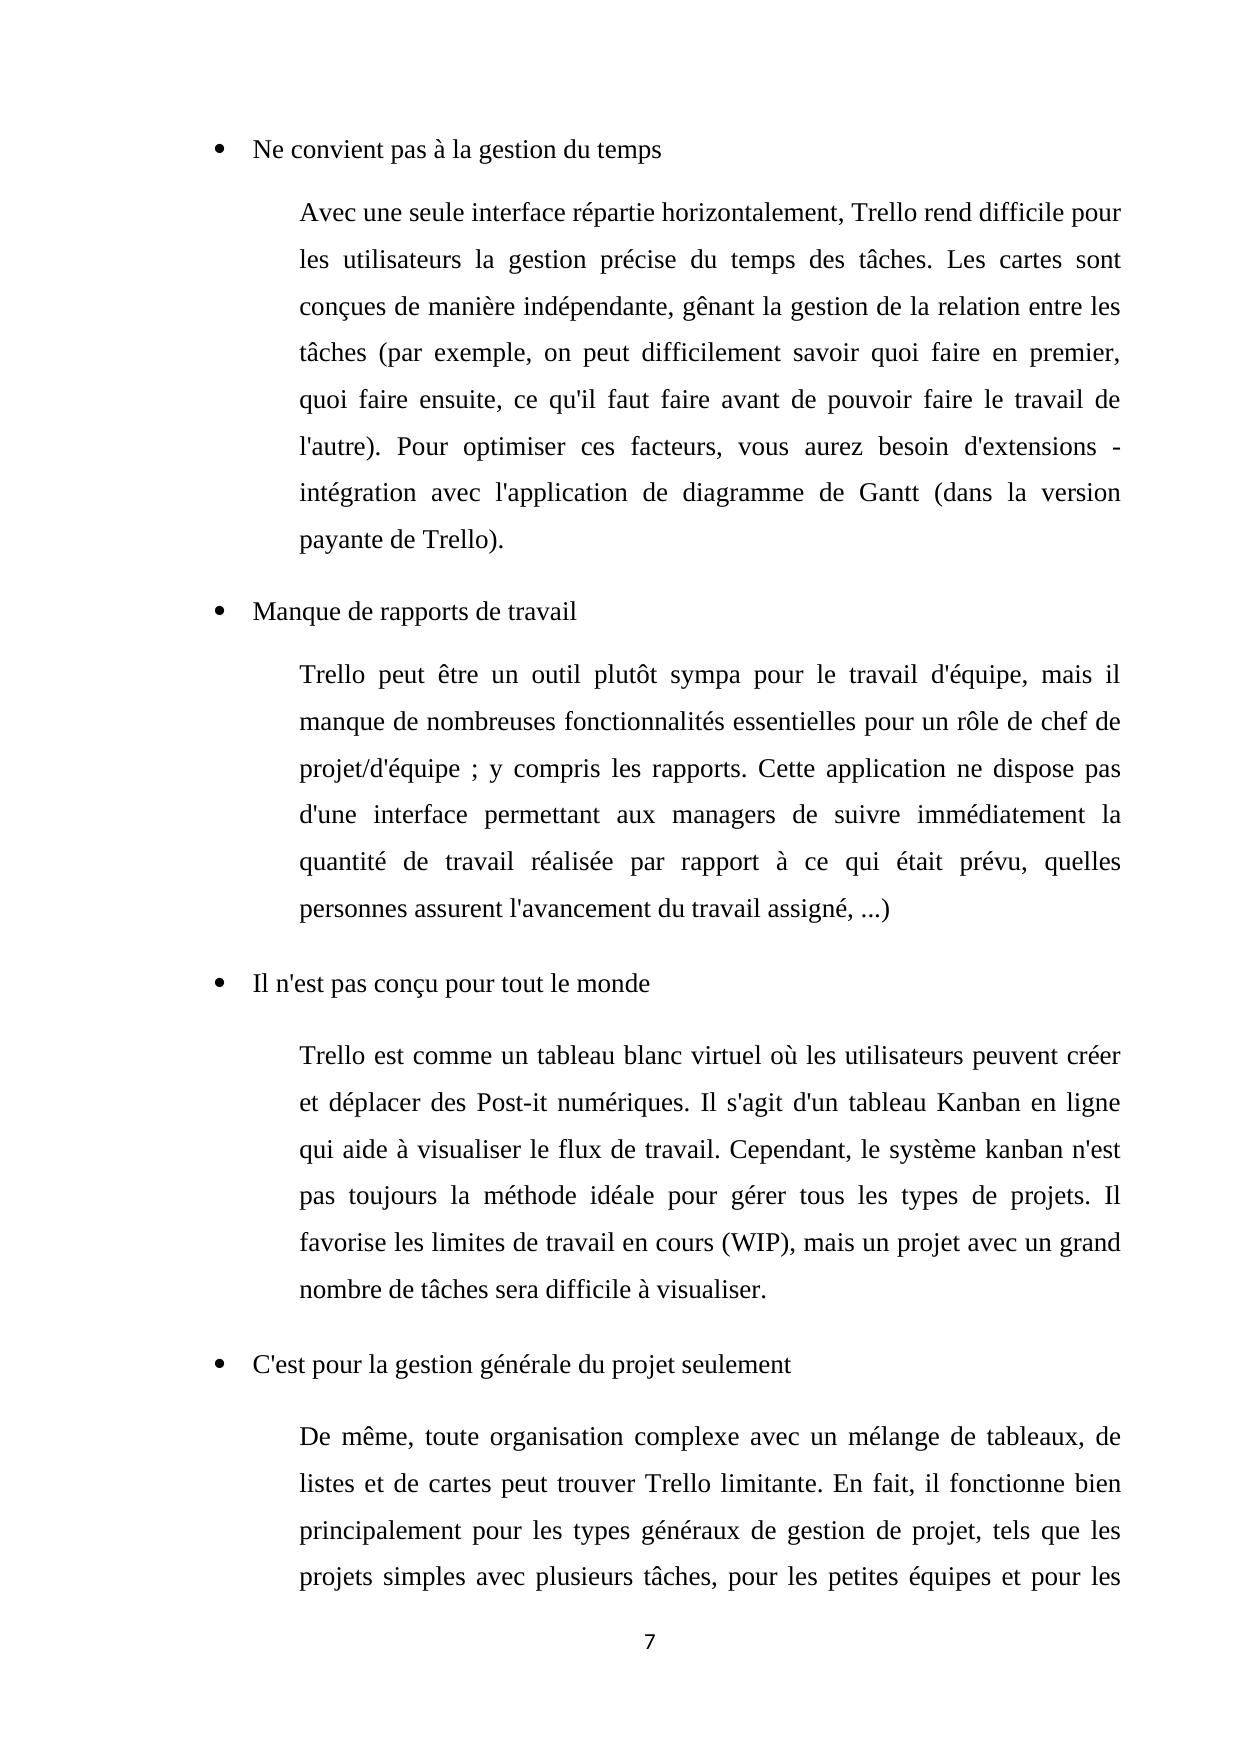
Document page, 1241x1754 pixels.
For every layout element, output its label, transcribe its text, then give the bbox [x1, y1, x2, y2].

list Il n'est pas conçu pour tout le monde [215, 967, 1122, 999]
list Ne convient pas à la gestion du temps [215, 133, 1122, 164]
list Manque de rapports de travail [215, 595, 1122, 626]
text Trello est comme un tableau blanc virtuel où les utilisateurs peuvent créer et déplacer des Post-it numériques. Il s'agit d'un tableau Kanban en ligne qui aide à visualiser le flux de travail. Cependant, le système kanban n'est pas toujours la méthode idéale pour gérer tous les types de projets. Il favorise les limites de travail en cours (WIP), mais un projet avec un grand nombre de tâches sera difficile à visualiser. [299, 1039, 1122, 1304]
text Avec une seule interface répartie horizontalement, Trello rend difficile pour les utilisateurs la gestion précise du temps des tâches. Les cartes sont conçues de manière indépendante, gênant la gestion de la relation entre les tâches (par exemple, on peut difficilement savoir quoi faire en premier, quoi faire ensuite, ce qu'il faut faire avant de pouvoir faire le travail de l'autre). Pour optimiser ces facteurs, vous aurez besoin d'extensions - intégration avec l'application de diagramme de Gantt (dans la version payante de Trello). [299, 196, 1122, 554]
text Trello peut être un outil plutôt sympa pour le travail d'équipe, mais il manque de nombreuses fonctionnalités essentielles pour un rôle de chef de projet/d'équipe ; y compris les rapports. Cette application ne dispose pas d'une interface permettant aux managers de suivre immédiatement la quantité de travail réalisée par rapport à ce qui était prévu, quelles personnes assurent l'avancement du travail assigné, ...) [299, 658, 1122, 923]
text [299, 1420, 1122, 1592]
list C'est pour la gestion générale du projet seulement [215, 1348, 1122, 1380]
